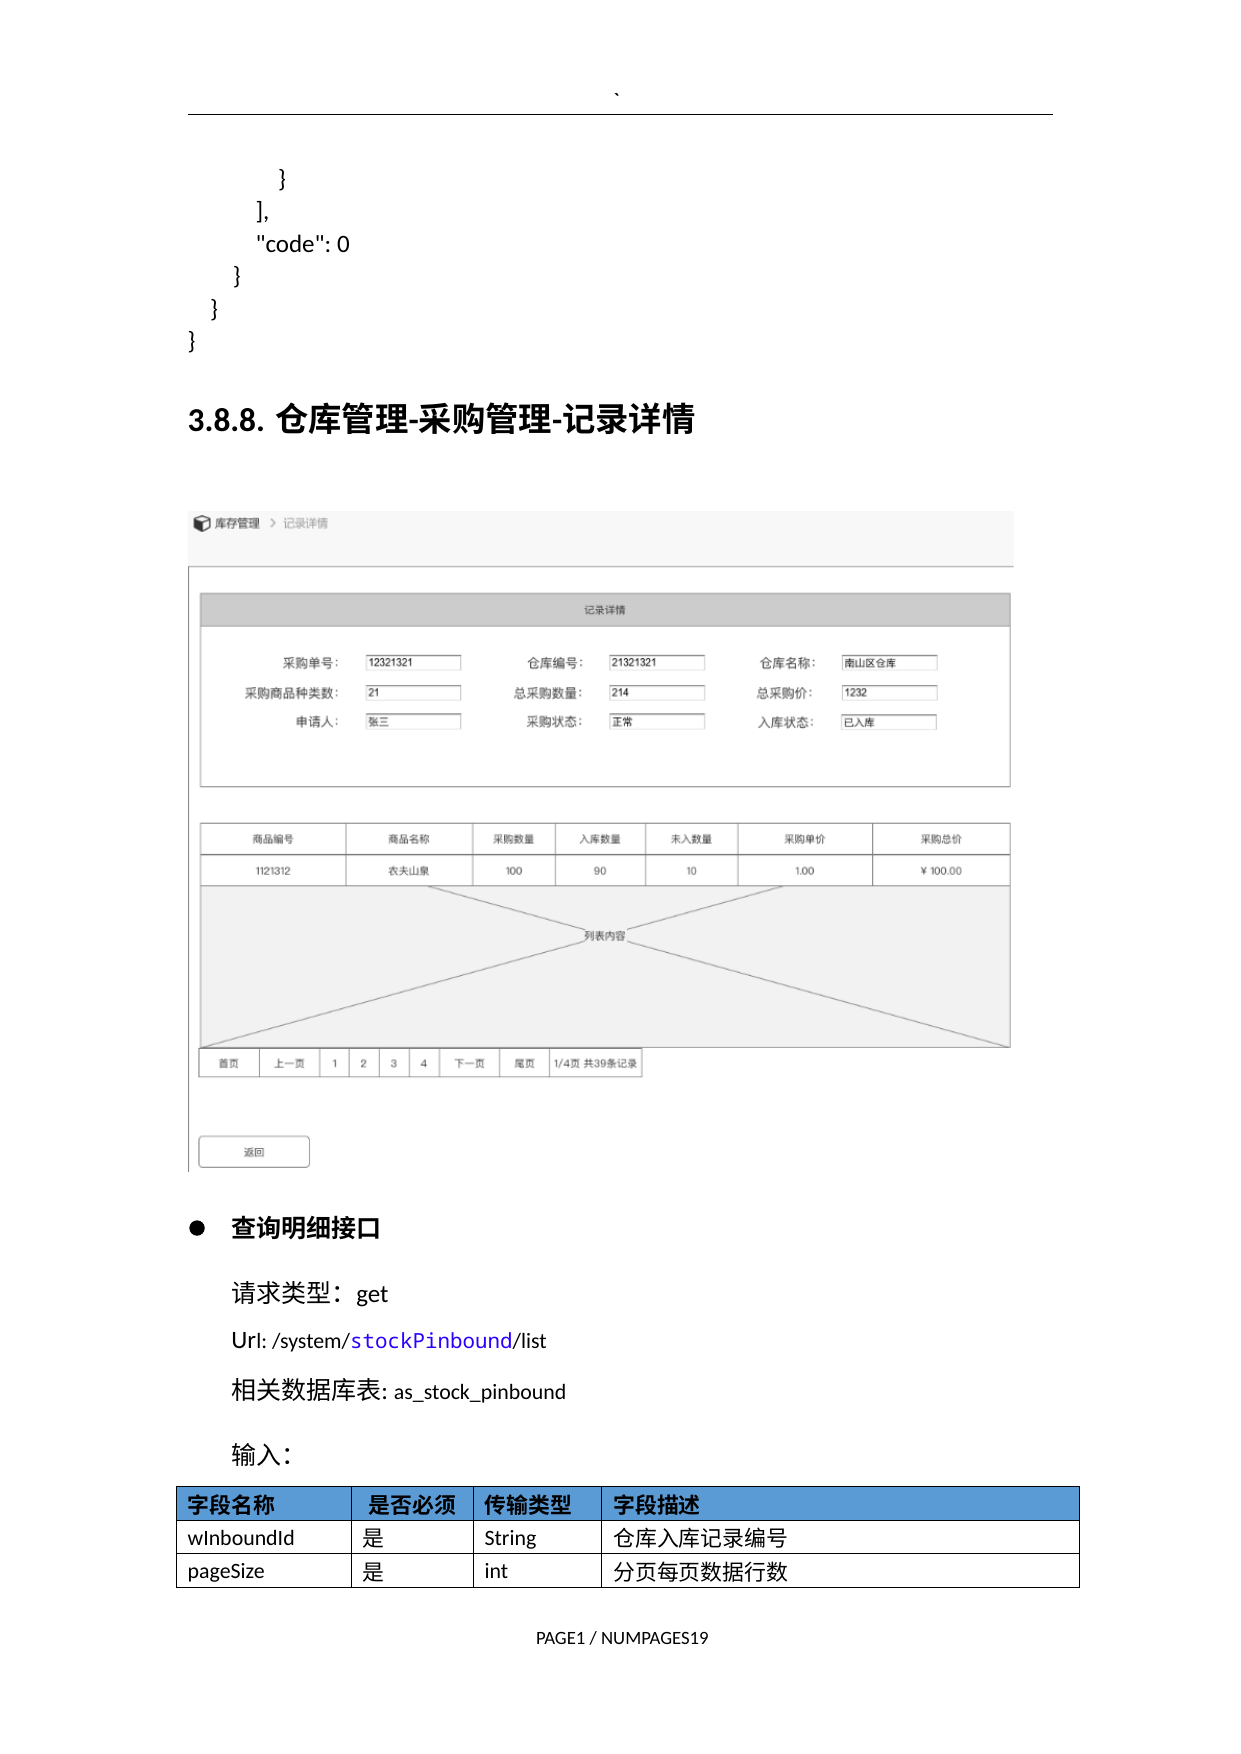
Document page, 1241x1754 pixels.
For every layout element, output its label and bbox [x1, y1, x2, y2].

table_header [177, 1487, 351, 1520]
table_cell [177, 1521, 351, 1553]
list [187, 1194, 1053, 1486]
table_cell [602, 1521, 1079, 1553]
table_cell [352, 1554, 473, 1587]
picture [187, 511, 1014, 1172]
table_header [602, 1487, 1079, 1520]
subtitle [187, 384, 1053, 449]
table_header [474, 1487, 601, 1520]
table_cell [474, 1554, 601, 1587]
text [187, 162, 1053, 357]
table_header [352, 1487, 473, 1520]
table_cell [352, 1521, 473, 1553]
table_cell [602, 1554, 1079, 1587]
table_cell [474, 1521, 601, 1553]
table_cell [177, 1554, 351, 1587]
